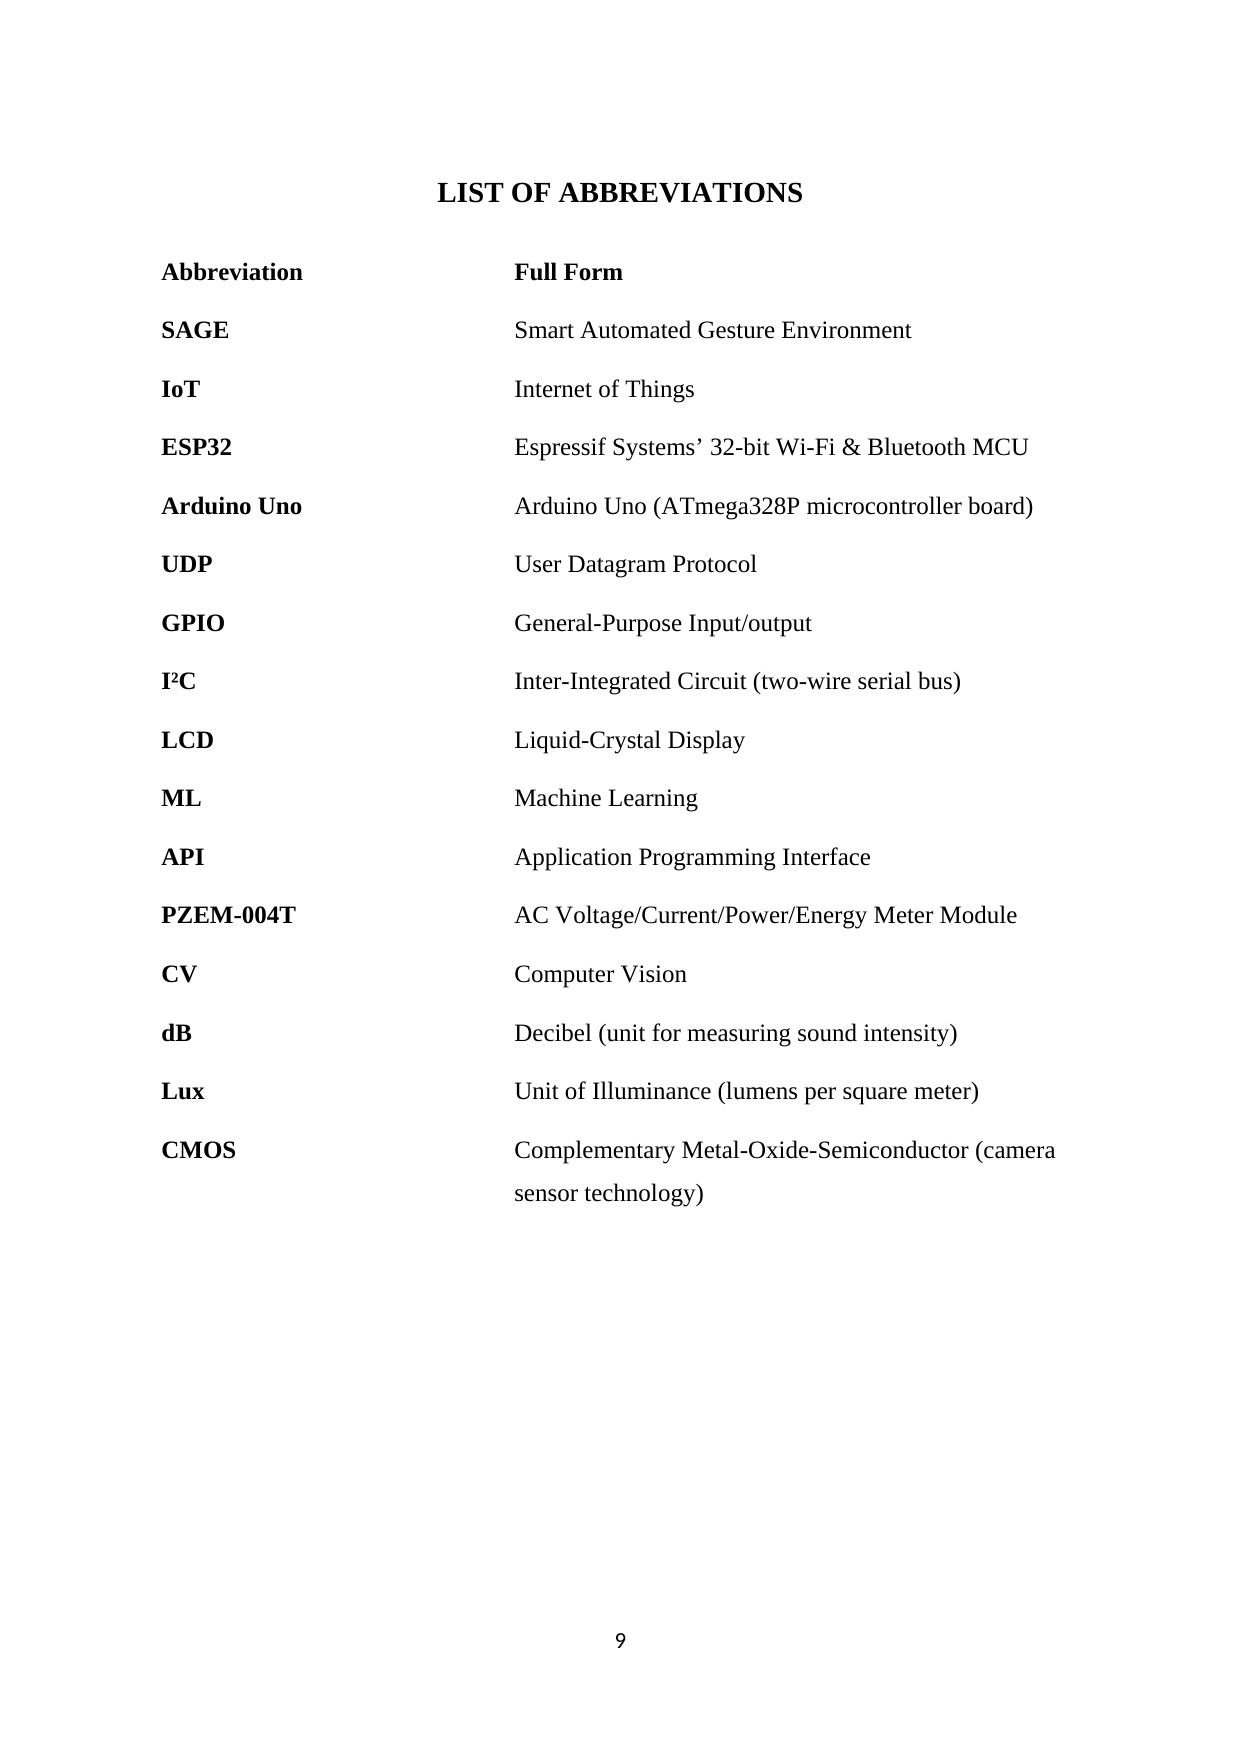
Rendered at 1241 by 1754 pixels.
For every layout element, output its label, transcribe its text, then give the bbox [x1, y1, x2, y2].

table_cell PZEM-004T [150, 901, 503, 959]
subtitle LIST OF ABBREVIATIONS [150, 175, 1090, 208]
table_cell Inter-Integrated Circuit (two-wire serial bus) [503, 666, 1090, 725]
table_cell Decibel (unit for measuring sound intensity) [503, 1018, 1090, 1076]
table_cell Complementary Metal-Oxide-Semiconductor (camera sensor technology) [503, 1135, 1090, 1236]
table_header Abbreviation [150, 257, 503, 315]
table_cell AC Voltage/Current/Power/Energy Meter Module [503, 901, 1090, 959]
table_cell Machine Learning [503, 784, 1090, 842]
table_cell Liquid-Crystal Display [503, 725, 1090, 783]
table_cell Smart Automated Gesture Environment [503, 315, 1090, 374]
table_cell IoT [150, 374, 503, 432]
table_cell Application Programming Interface [503, 842, 1090, 901]
table_cell Arduino Uno [150, 491, 503, 549]
table_cell GPIO [150, 608, 503, 666]
table_cell Internet of Things [503, 374, 1090, 432]
table_cell ML [150, 784, 503, 842]
table_cell Computer Vision [503, 959, 1090, 1018]
table_cell CV [150, 959, 503, 1018]
table_cell UDP [150, 549, 503, 608]
table_cell I²C [150, 666, 503, 725]
table_cell ESP32 [150, 432, 503, 491]
table_cell dB [150, 1018, 503, 1076]
table_cell Espressif Systems’ 32-bit Wi-Fi & Bluetooth MCU [503, 432, 1090, 491]
table_cell Lux [150, 1076, 503, 1135]
table_header Full Form [503, 257, 1090, 315]
table_cell SAGE [150, 315, 503, 374]
table_cell General-Purpose Input/output [503, 608, 1090, 666]
table_cell API [150, 842, 503, 901]
table_cell LCD [150, 725, 503, 783]
table_cell Unit of Illuminance (lumens per square meter) [503, 1076, 1090, 1135]
table_cell User Datagram Protocol [503, 549, 1090, 608]
table_cell Arduino Uno (ATmega328P microcontroller board) [503, 491, 1090, 549]
table_cell CMOS [150, 1135, 503, 1236]
